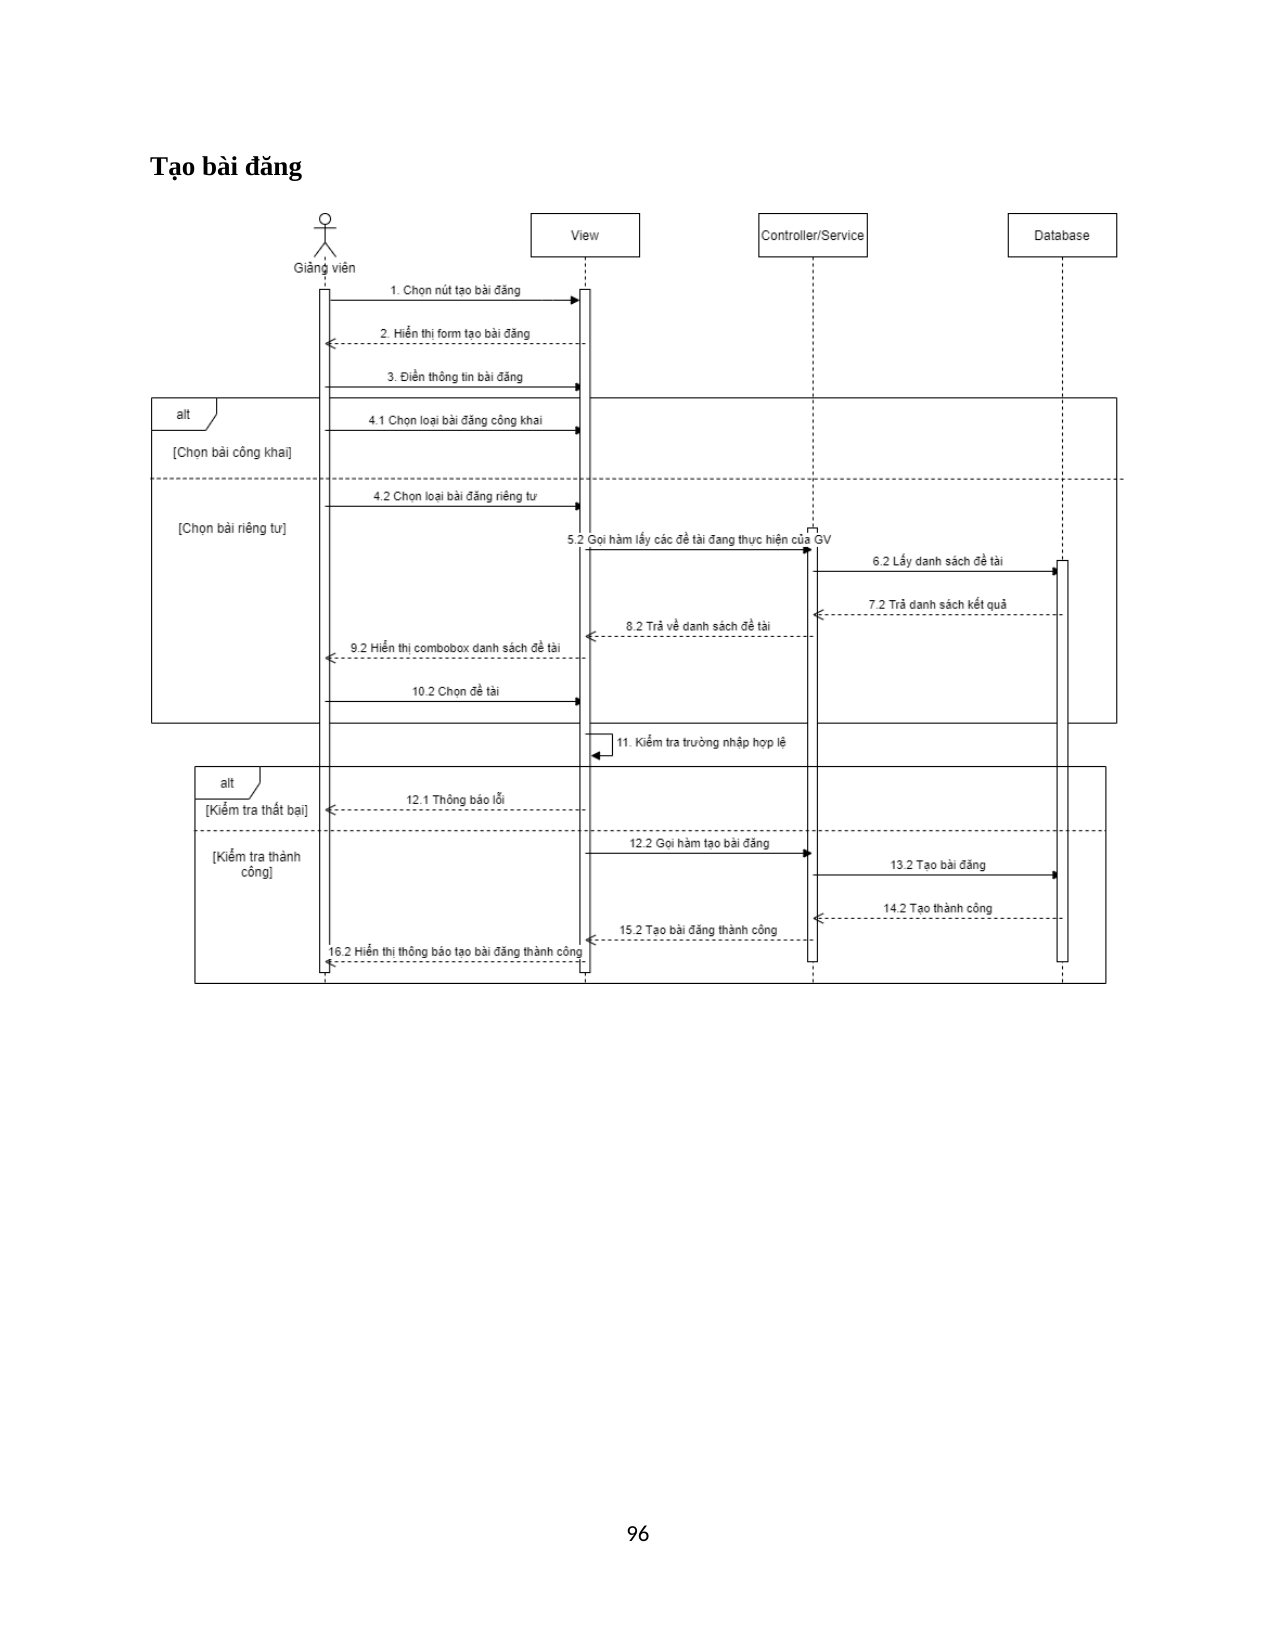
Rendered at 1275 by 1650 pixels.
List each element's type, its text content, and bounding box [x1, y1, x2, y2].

text Tạo bài đăng [150, 150, 1125, 181]
picture [150, 213, 1125, 984]
